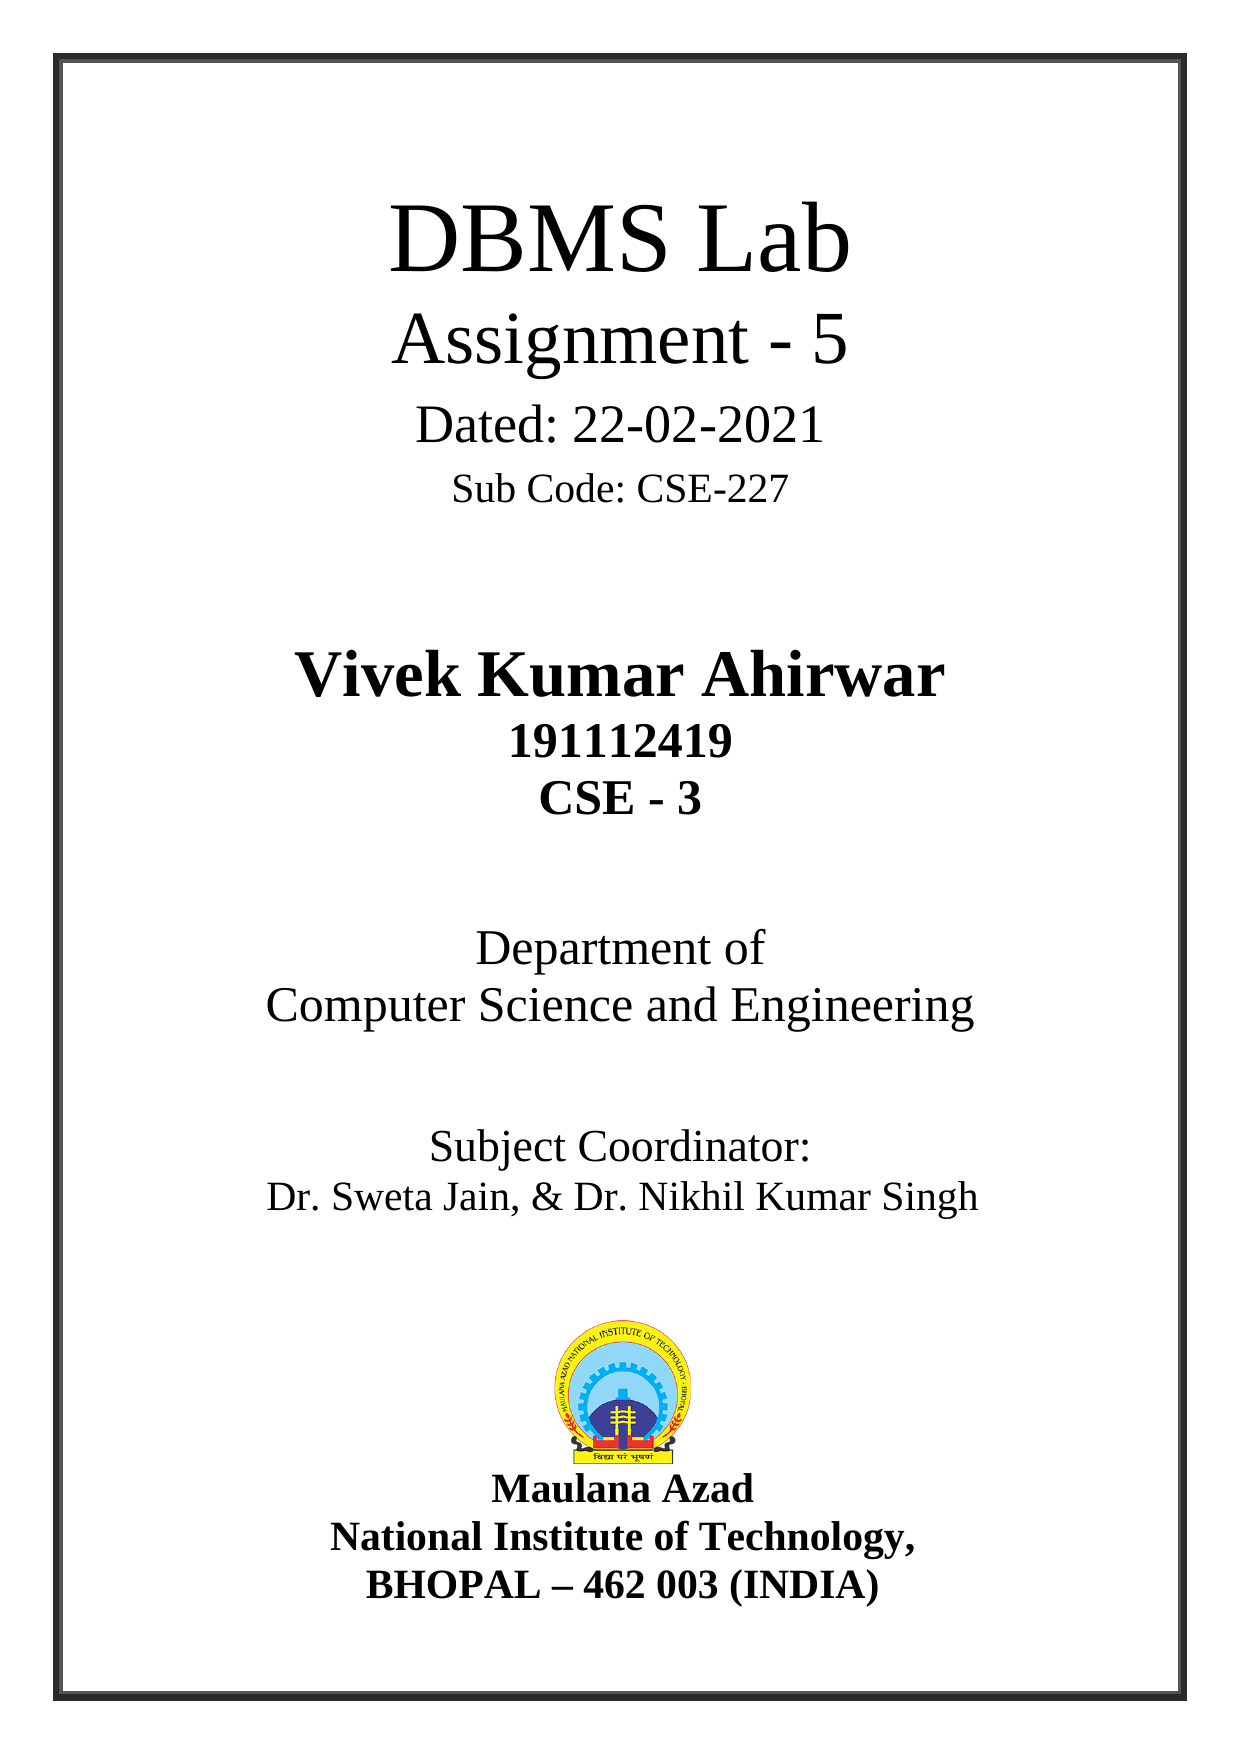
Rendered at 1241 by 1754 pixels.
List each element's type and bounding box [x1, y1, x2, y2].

picture [554, 1320, 691, 1464]
